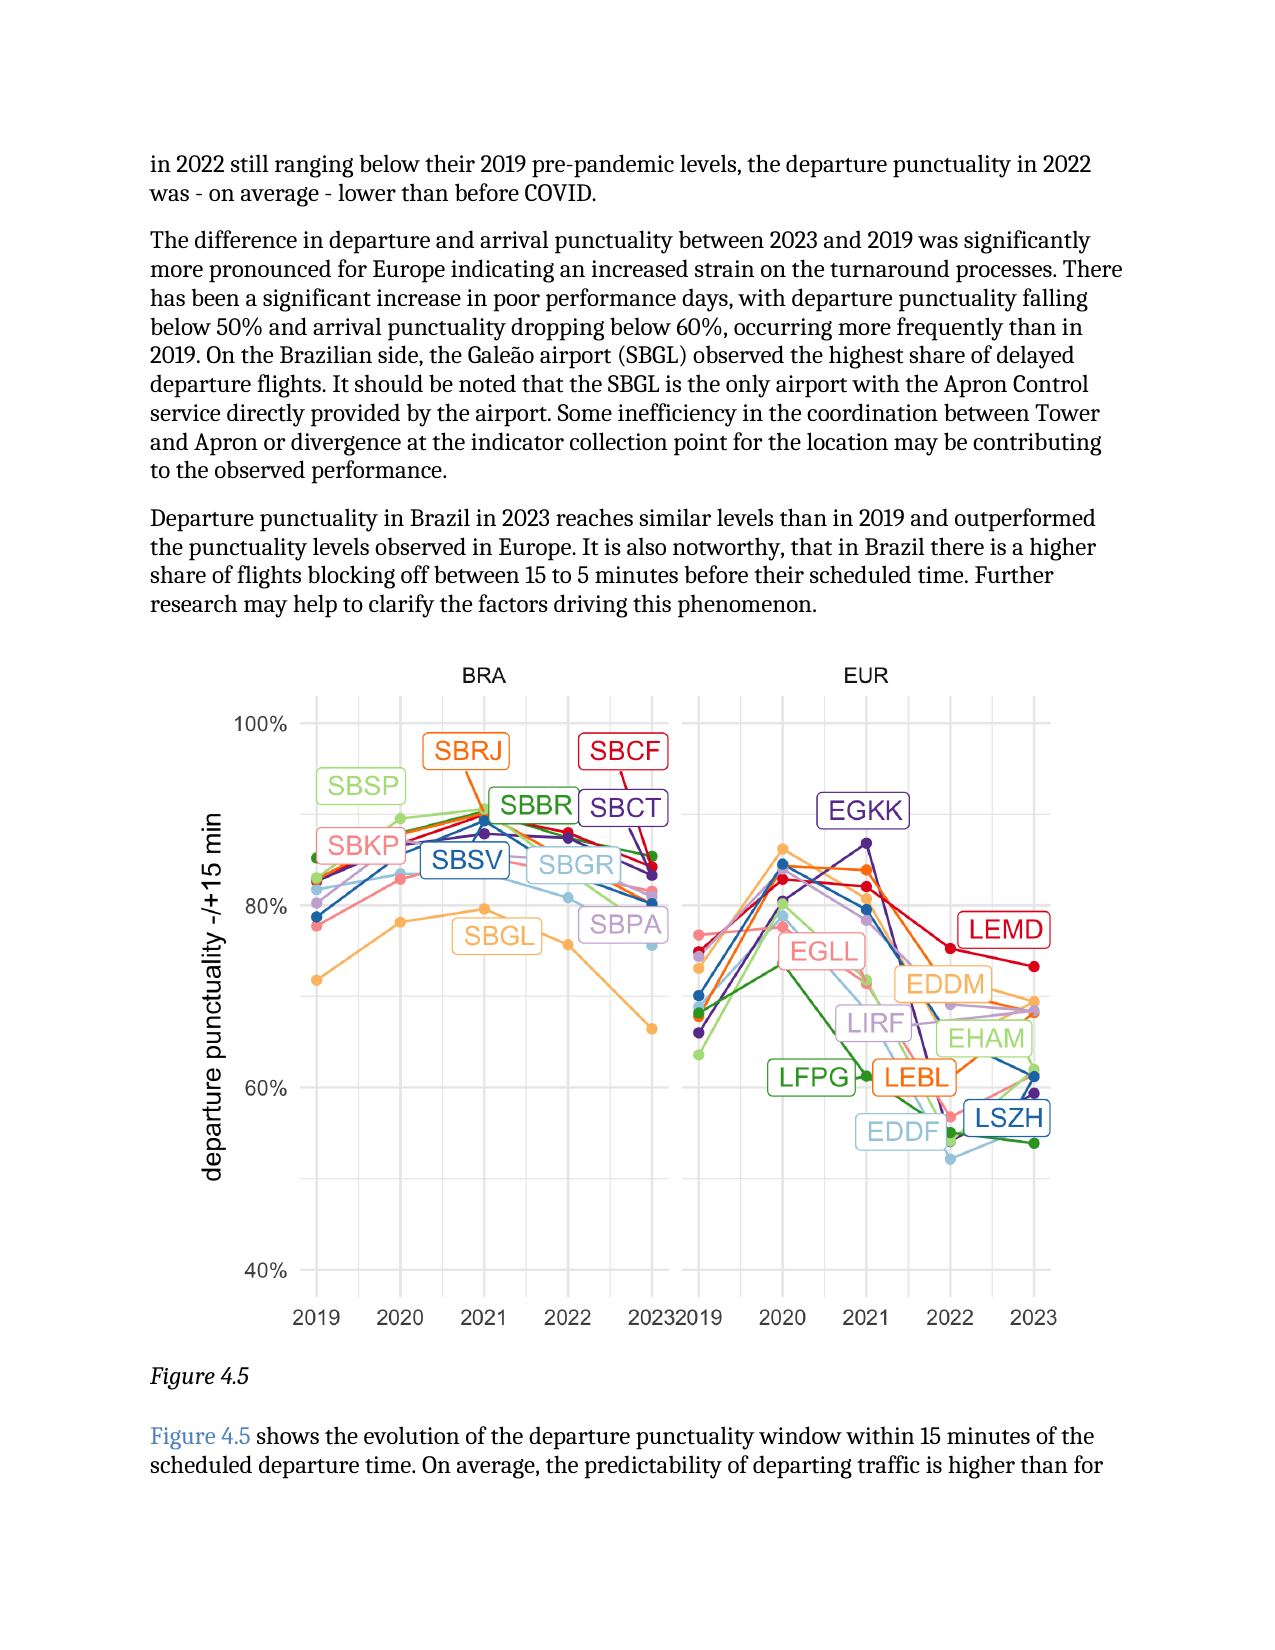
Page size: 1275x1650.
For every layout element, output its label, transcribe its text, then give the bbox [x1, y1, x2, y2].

picture [188, 641, 1064, 1342]
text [150, 150, 1125, 207]
table_header Figure 4.5 [139, 638, 1114, 1403]
text The difference in departure and arrival punctuality between 2023 and 2019 was significantly more pronounced for Europe indicating an increased strain on the turnaround processes. There has been a significant increase in poor performance days, with departure punctuality falling below 50% and arrival punctuality dropping below 60%, occurring more frequently than in 2019. On the Brazilian side, the Galeão airport (SBGL) observed the highest share of delayed departure flights. It should be noted that the SBGL is the only airport with the Apron Control service directly provided by the airport. Some inefficiency in the coordination between Tower and Apron or divergence at the indicator collection point for the location may be contributing to the observed performance. [150, 226, 1125, 485]
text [150, 1422, 1125, 1479]
text Departure punctuality in Brazil in 2023 reaches similar levels than in 2019 and outperformed the punctuality levels observed in Europe. It is also notworthy, that in Brazil there is a higher share of flights blocking off between 15 to 5 minutes before their scheduled time. Further research may help to clarify the factors driving this phenomenon. [150, 504, 1125, 619]
